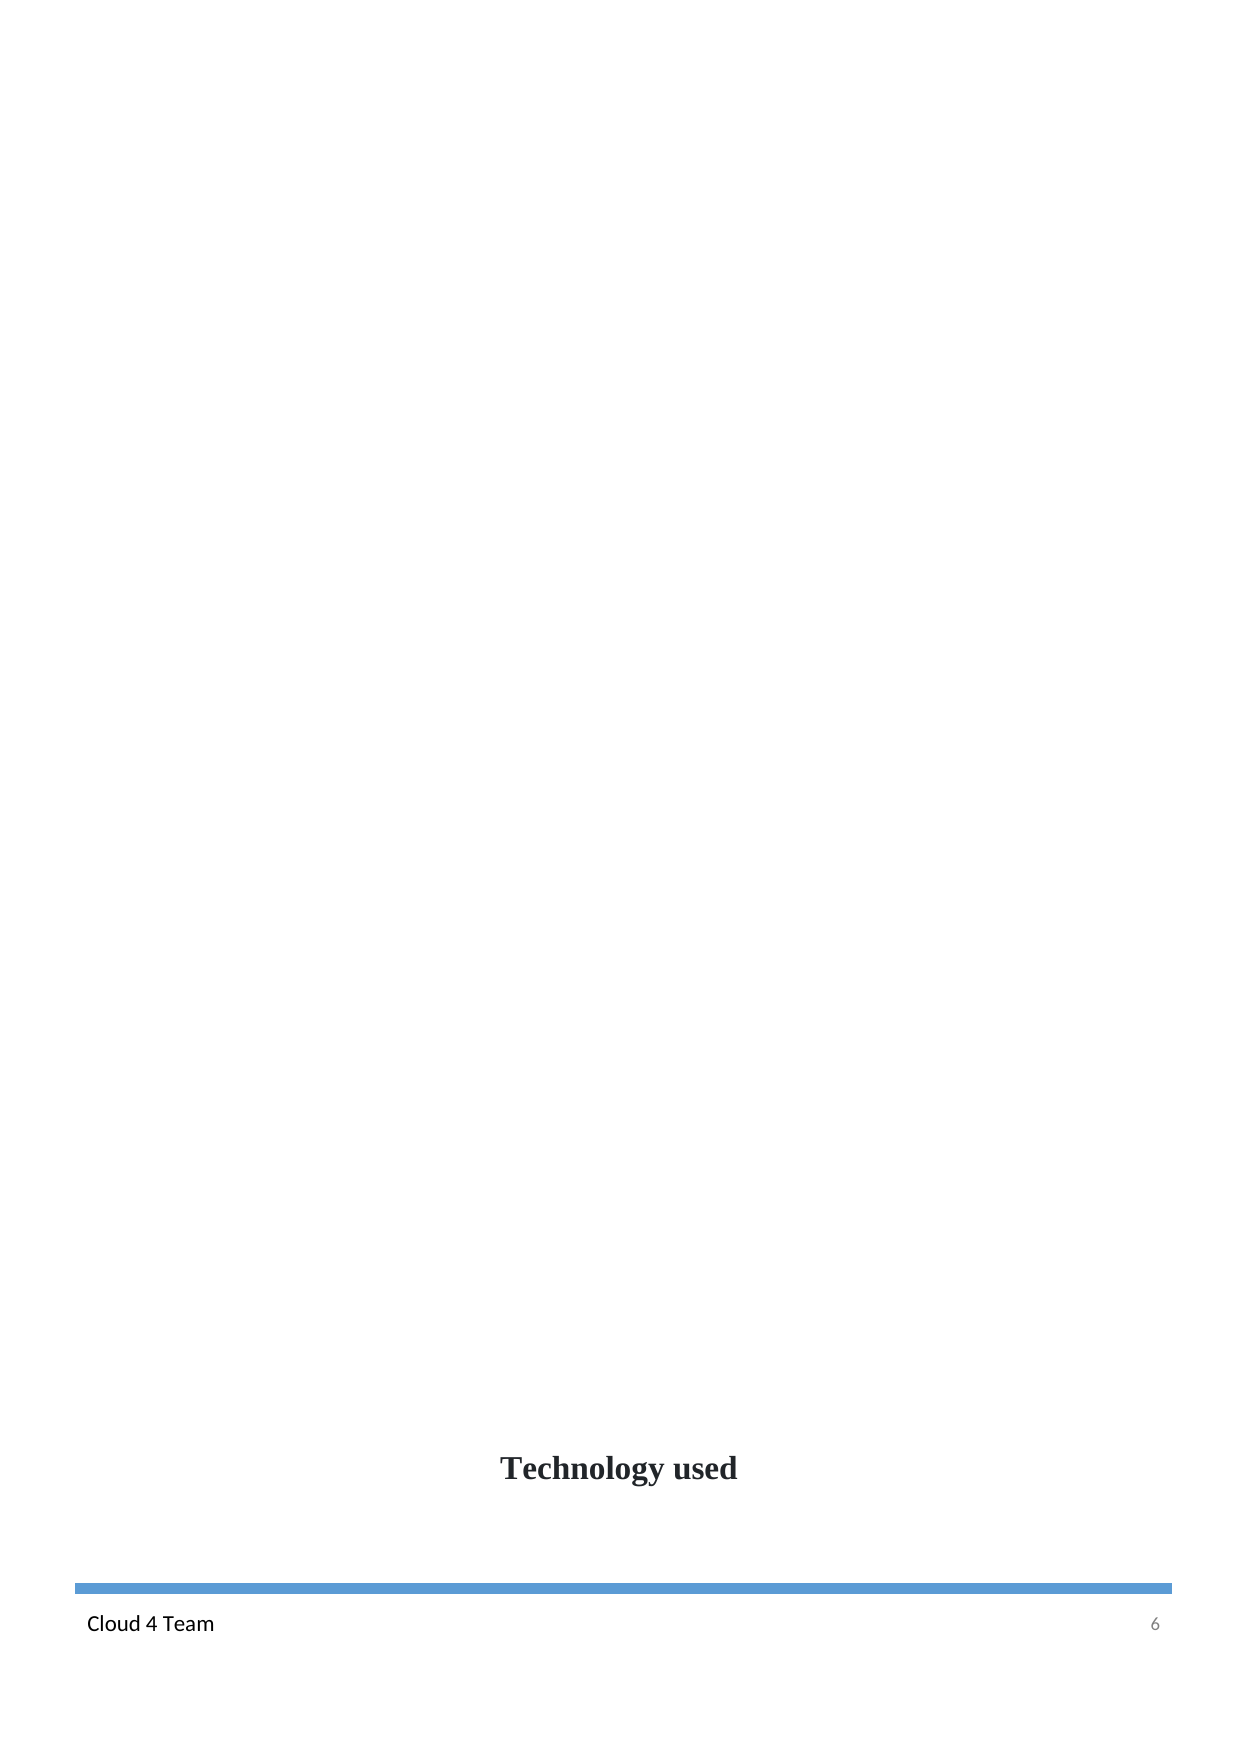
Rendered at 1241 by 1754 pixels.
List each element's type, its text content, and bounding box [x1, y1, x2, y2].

text Technology used [66, 1448, 1172, 1487]
